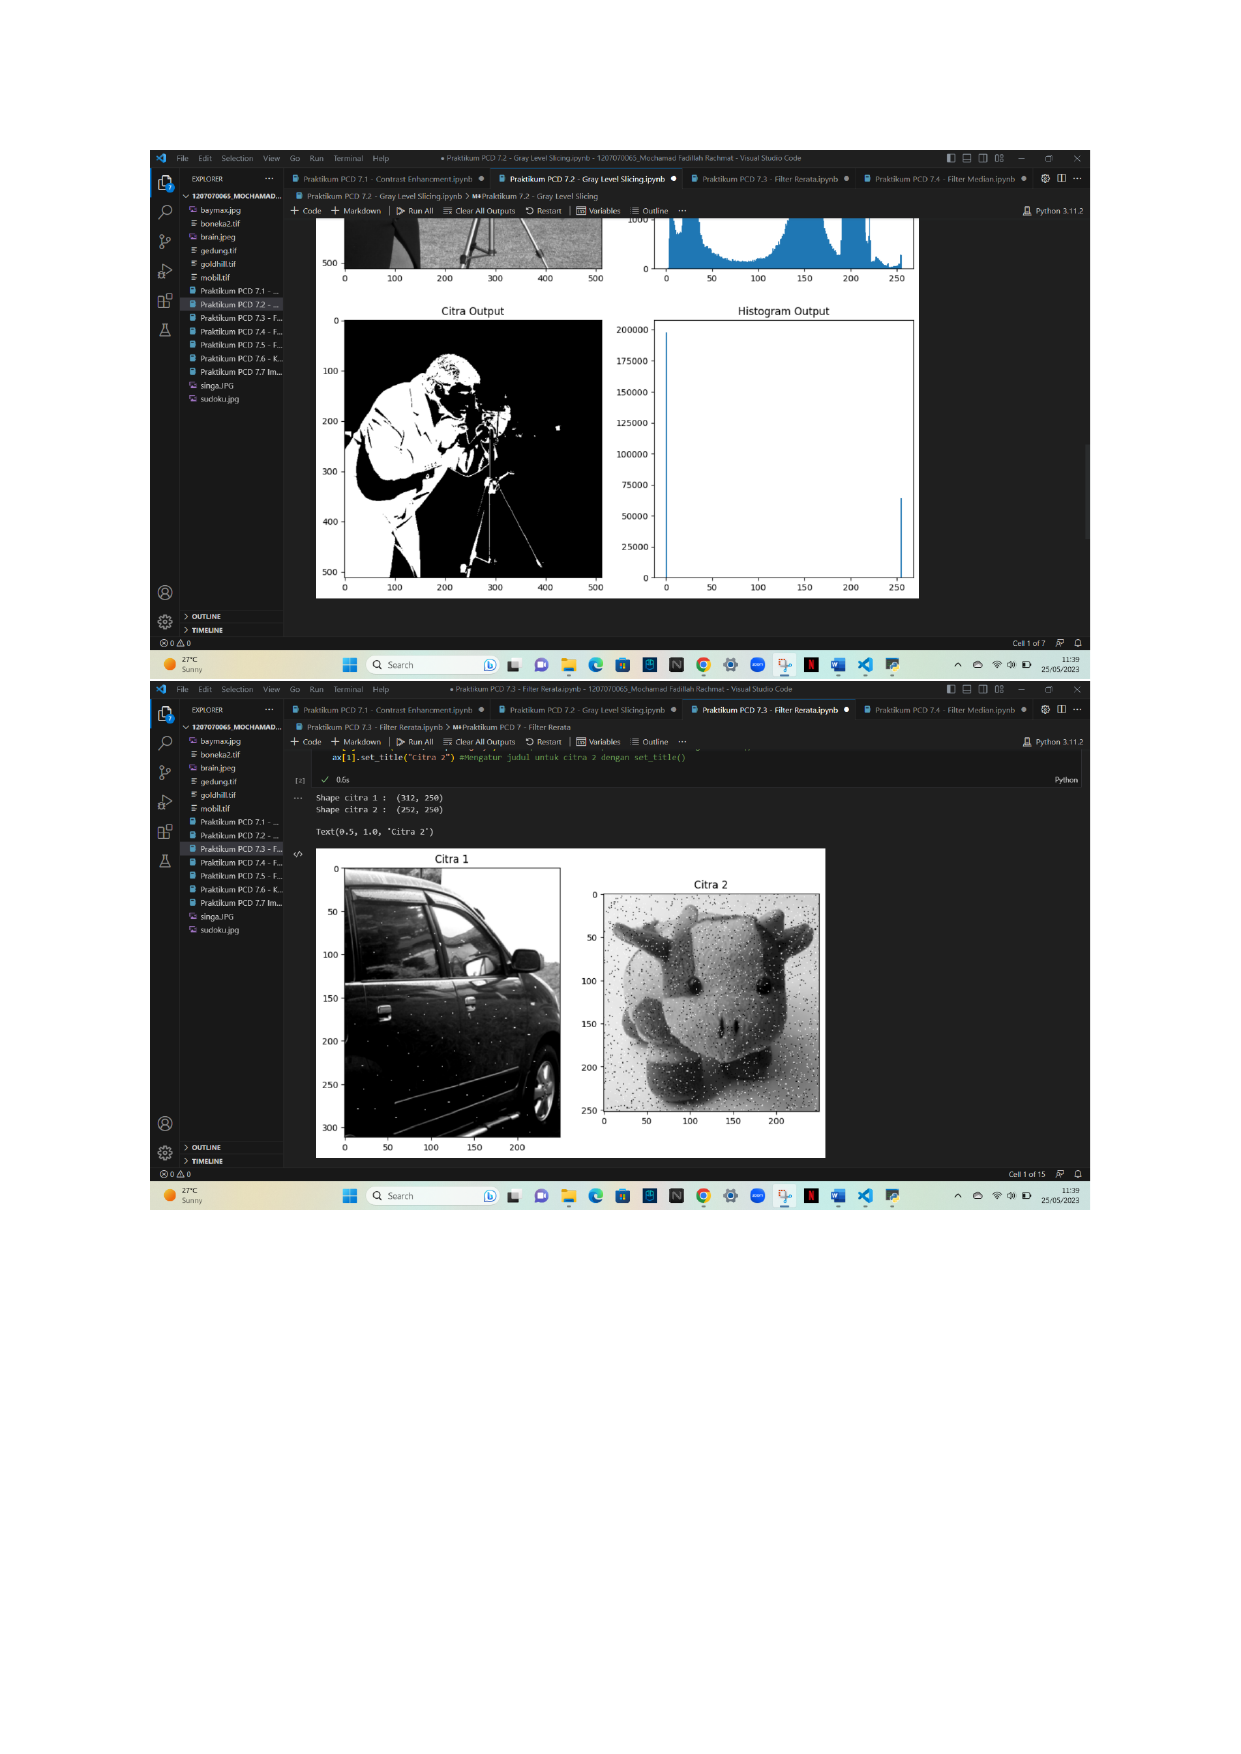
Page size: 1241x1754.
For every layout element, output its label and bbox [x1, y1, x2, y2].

picture [150, 681, 1091, 1210]
picture [150, 150, 1091, 679]
